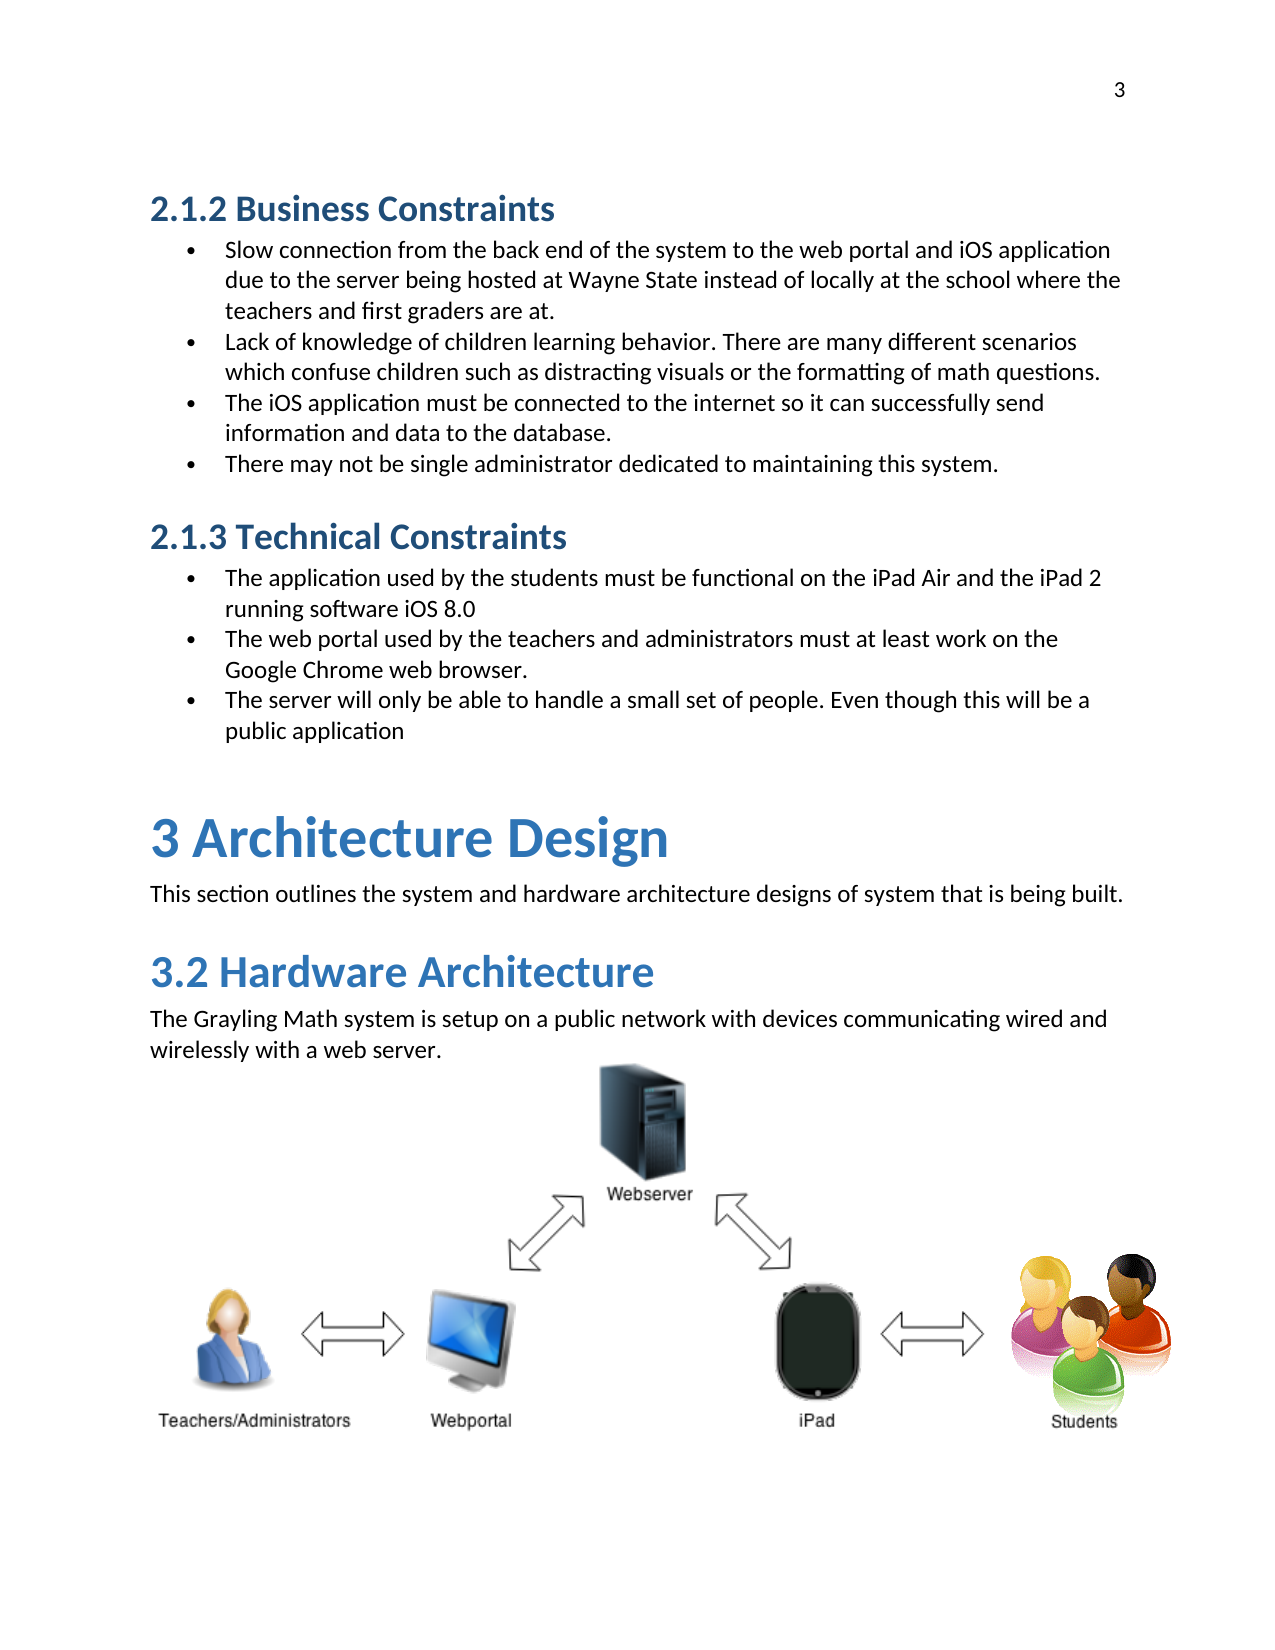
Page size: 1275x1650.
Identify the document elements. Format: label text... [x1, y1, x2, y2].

subtitle 2.1.3 Technical Constraints [150, 513, 1125, 559]
subtitle 2.1.2 Business Constraints [150, 185, 1125, 231]
text The Grayling Math system is setup on a public network with devices communicating wired and wirelessly with a web server. [150, 1003, 1125, 1064]
subtitle 3 Architecture Design [150, 801, 1125, 872]
list There may not be single administrator dedicated to maintaining this system. [187, 448, 1125, 478]
list Slow connection from the back end of the system to the web portal and iOS application due to the server being hosted at Wayne State instead of locally at the school where the teachers and first graders are at. [187, 234, 1125, 326]
text This section outlines the system and hardware architecture designs of system that is being built. [150, 878, 1125, 908]
list The application used by the students must be functional on the iPad Air and the iPad 2 running software iOS 8.0 [187, 562, 1125, 623]
picture [150, 1064, 1187, 1446]
subtitle 3.2 Hardware Architecture [150, 943, 1125, 999]
list Lack of knowledge of children learning behavior. There are many different scenarios which confuse children such as distracting visuals or the formatting of math questions. [187, 326, 1125, 387]
list The web portal used by the teachers and administrators must at least work on the Google Chrome web browser. [187, 623, 1125, 684]
list The server will only be able to handle a small set of people. Even though this will be a public application [187, 684, 1125, 746]
list The iOS application must be connected to the internet so it can successfully send information and data to the database. [187, 387, 1125, 448]
